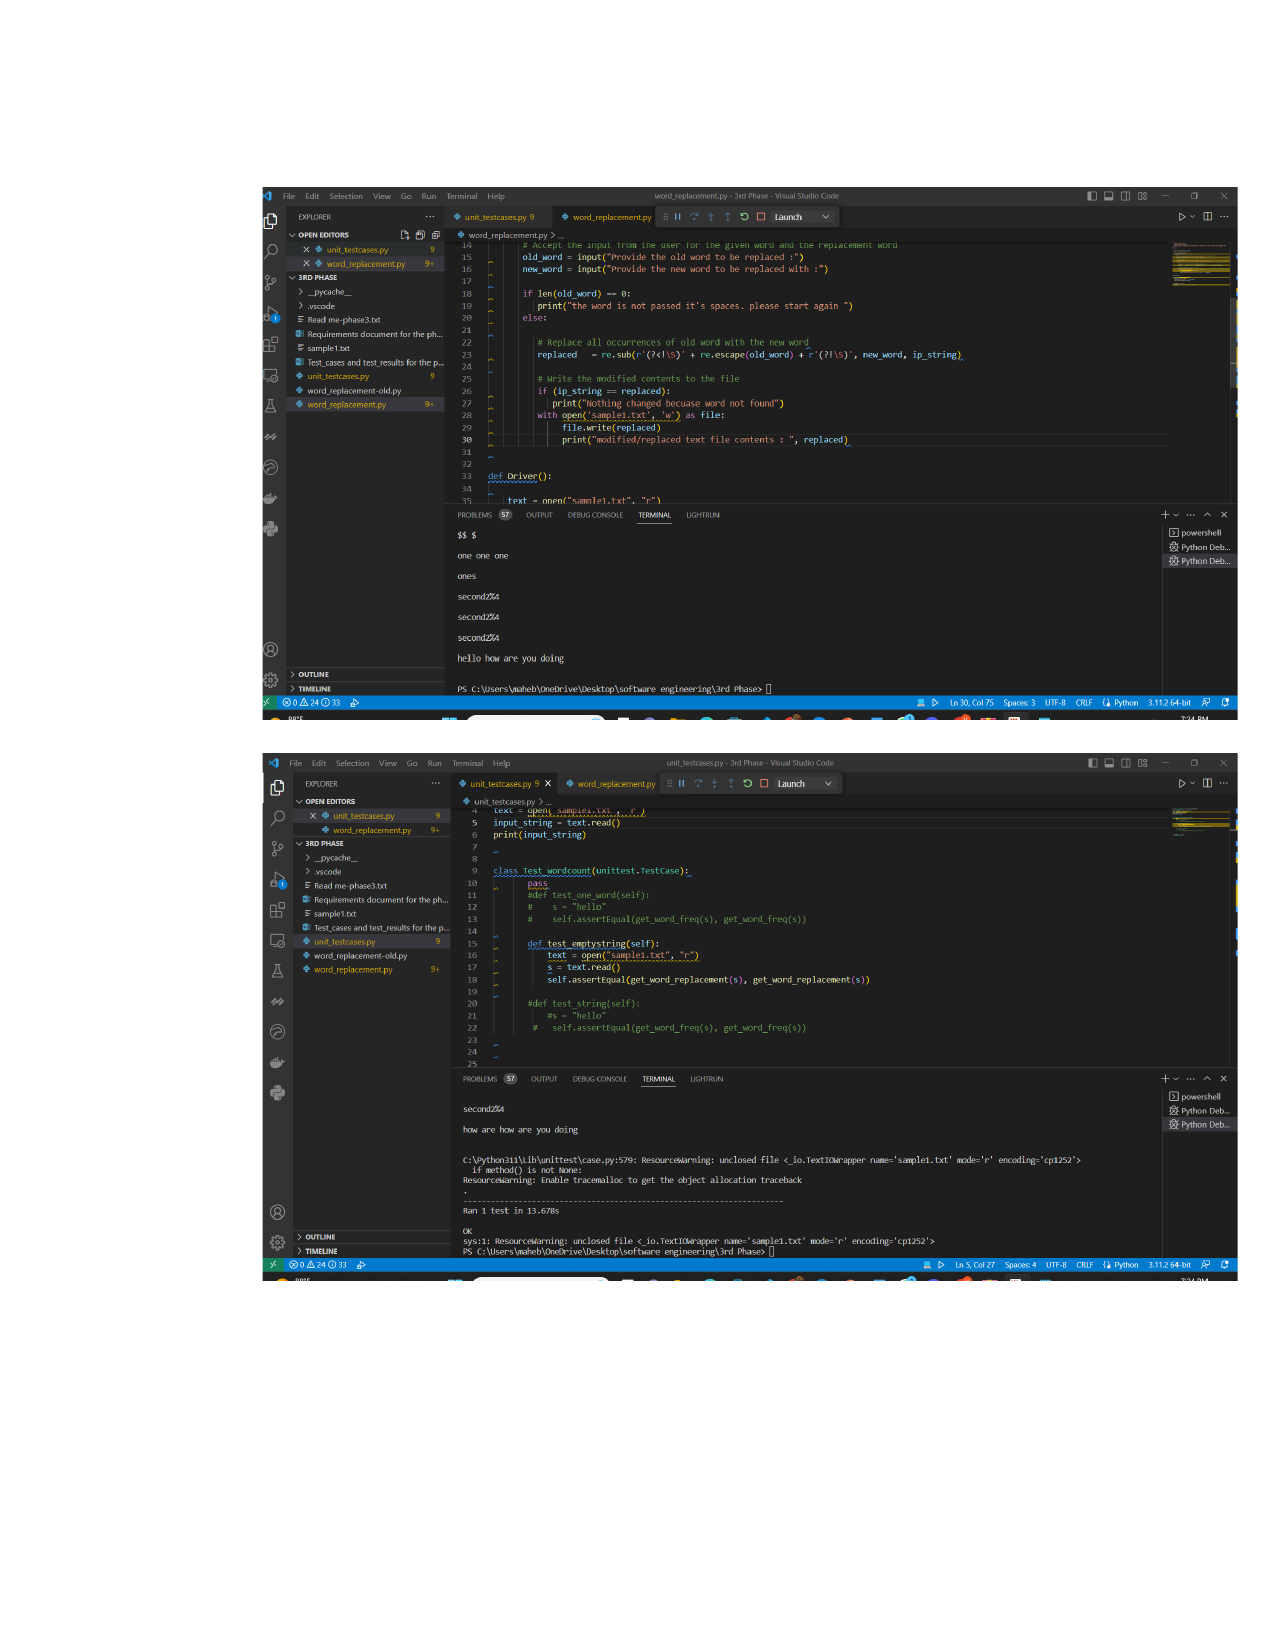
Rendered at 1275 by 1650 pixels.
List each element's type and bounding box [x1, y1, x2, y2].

picture [262, 753, 1238, 1281]
picture [262, 187, 1238, 720]
